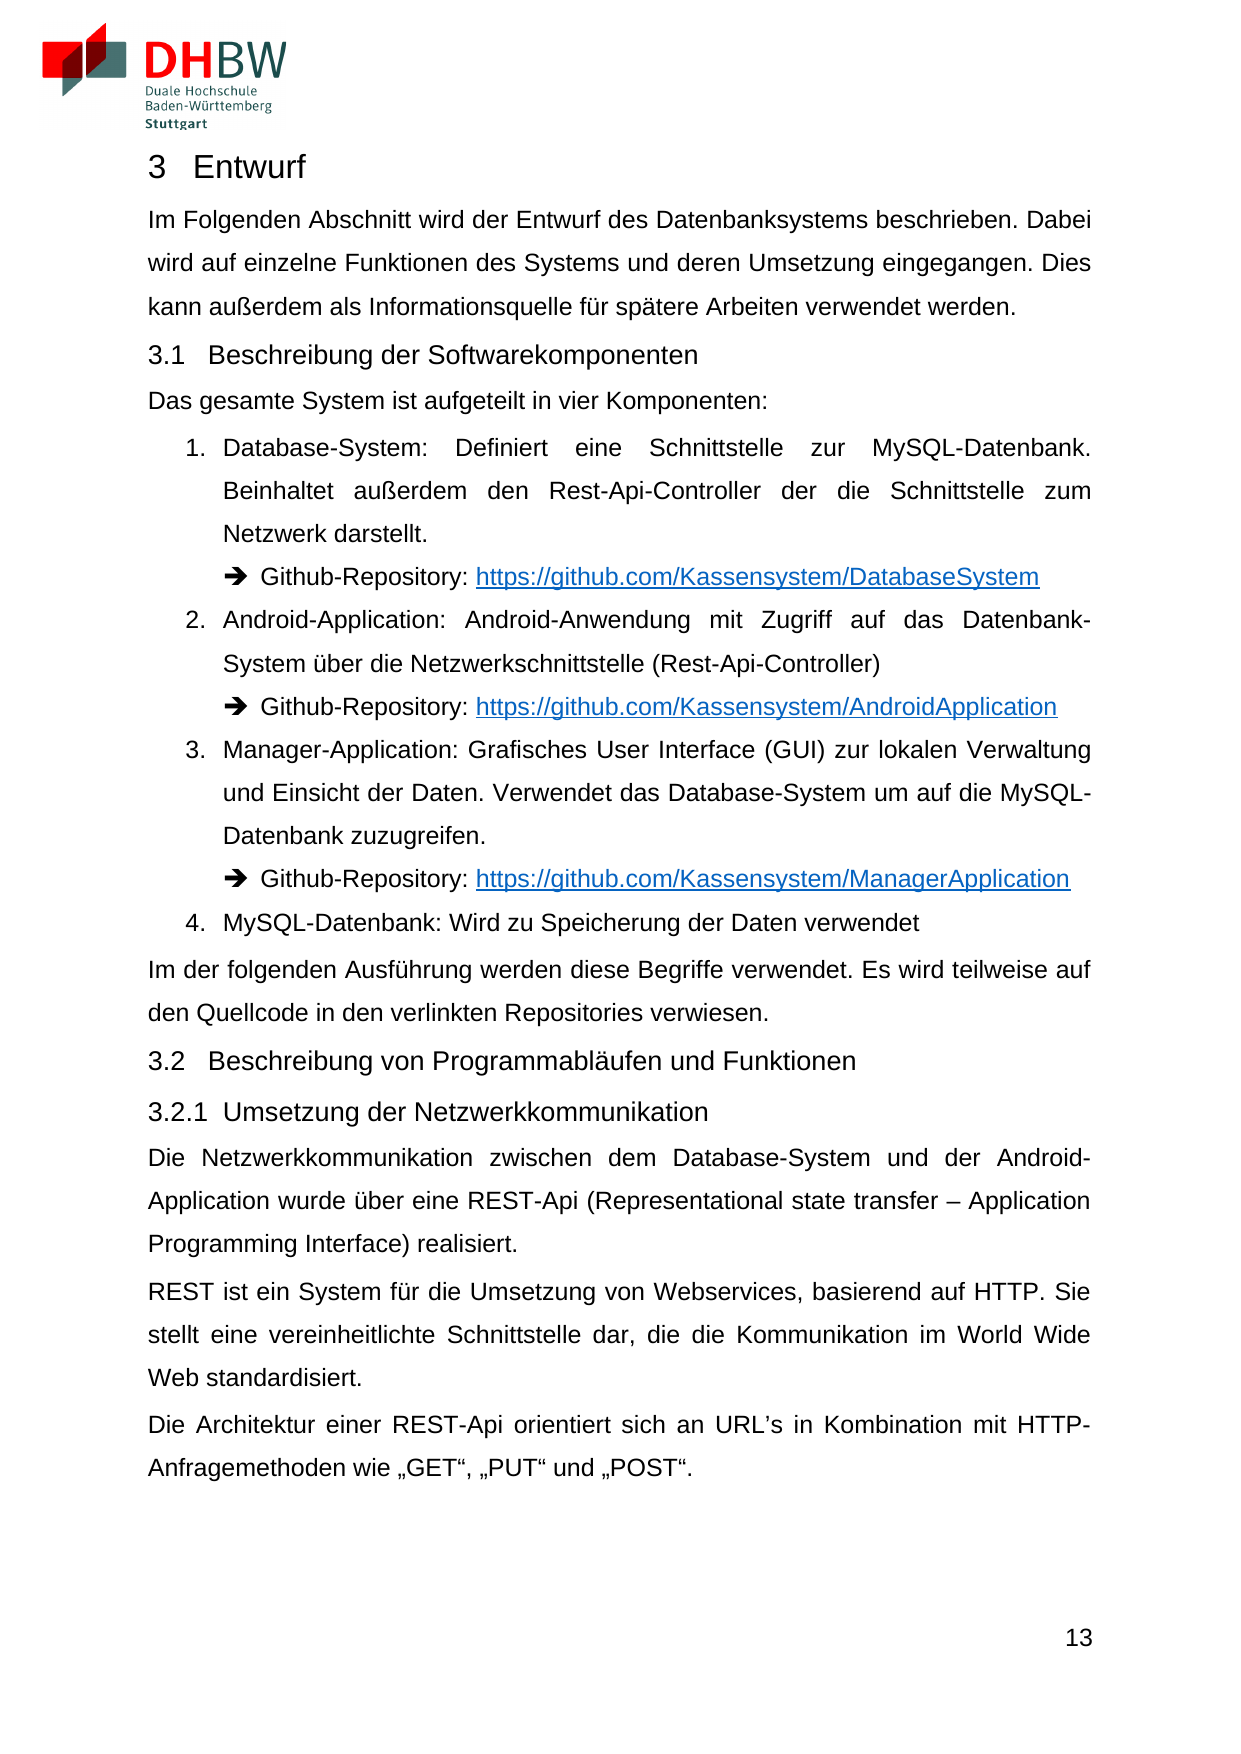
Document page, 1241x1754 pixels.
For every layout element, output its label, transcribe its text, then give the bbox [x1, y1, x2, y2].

text Im Folgenden Abschnitt wird der Entwurf des Datenbanksystems beschrieben. Dabei wird auf einzelne Funktionen des Systems und deren Umsetzung eingegangen. Dies kann außerdem als Informationsquelle für spätere Arbeiten verwendet werden. [148, 205, 1093, 320]
list Github-Repository: https://github.com/Kassensystem/DatabaseSystem [223, 562, 1093, 591]
list Database-System: Definiert eine Schnittstelle zur MySQL-Datenbank. Beinhaltet außerdem den Rest-Api-Controller der die Schnittstelle zum Netzwerk darstellt. [185, 433, 1093, 548]
subtitle Beschreibung von Programmabläufen und Funktionen [148, 1045, 1093, 1077]
subtitle Entwurf [148, 148, 1093, 186]
list Manager-Application: Grafisches User Interface (GUI) zur lokalen Verwaltung und Einsicht der Daten. Verwendet das Database-System um auf die MySQL-Datenbank zuzugreifen. [185, 735, 1093, 850]
list MySQL-Datenbank: Wird zu Speicherung der Daten verwendet [185, 908, 1093, 936]
text REST ist ein System für die Umsetzung von Webservices, basierend auf HTTP. Sie stellt eine vereinheitlichte Schnittstelle dar, die die Kommunikation im World Wide Web standardisiert. [148, 1277, 1093, 1392]
text Die Architektur einer REST-Api orientiert sich an URL’s in Kombination mit HTTP-Anfragemethoden wie „GET“, „PUT“ und „POST“. [148, 1410, 1093, 1482]
subtitle Beschreibung der Softwarekomponenten [148, 339, 1093, 370]
list Android-Application: Android-Anwendung mit Zugriff auf das Datenbank-System über die Netzwerkschnittstelle (Rest-Api-Controller) [185, 606, 1093, 677]
text Die Netzwerkkommunikation zwischen dem Database-System und der Android-Application wurde über eine REST-Api (Representational state transfer – Application Programming Interface) realisiert. [148, 1143, 1093, 1258]
list Github-Repository: https://github.com/Kassensystem/ManagerApplication [223, 864, 1093, 893]
text Im der folgenden Ausführung werden diese Begriffe verwendet. Es wird teilweise auf den Quellcode in den verlinkten Repositories verwiesen. [148, 955, 1093, 1027]
list Github-Repository: https://github.com/Kassensystem/AndroidApplication [223, 692, 1093, 721]
picture [39, 20, 286, 130]
text Das gesamte System ist aufgeteilt in vier Komponenten: [148, 386, 1093, 414]
subtitle Umsetzung der Netzwerkkommunikation [148, 1096, 1093, 1128]
